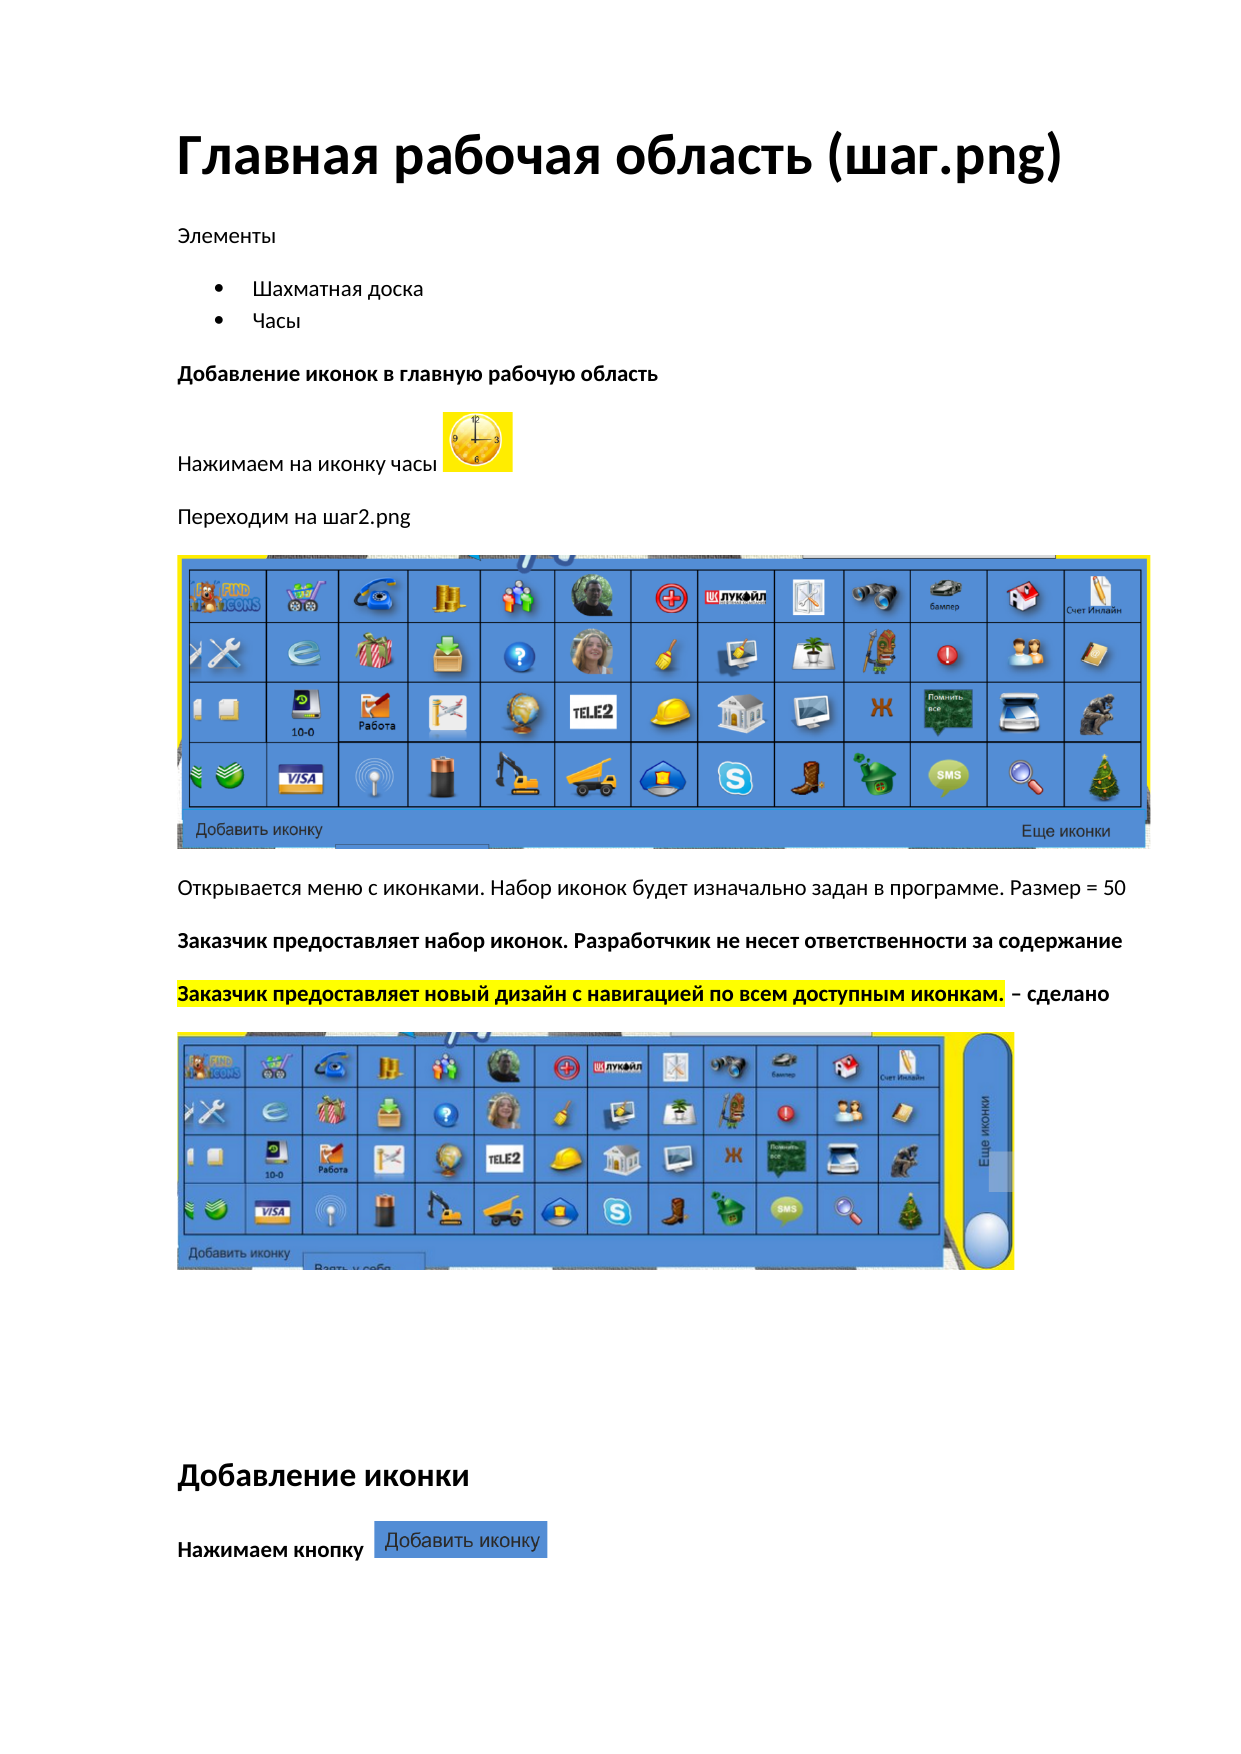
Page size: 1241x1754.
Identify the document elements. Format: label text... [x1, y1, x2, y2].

picture [374, 1521, 548, 1558]
text Заказчик предоставляет набор иконок. Разработчкик не несет ответственности за содержание [177, 926, 1152, 954]
text Переходим на шаг2.png [177, 502, 1152, 530]
picture [442, 412, 513, 472]
picture [177, 1032, 1015, 1270]
text Нажимаем кнопку [177, 1521, 1152, 1563]
text Главная рабочая область (шаг.png) [177, 118, 1152, 189]
text Заказчик предоставляет новый дизайн с навигацией по всем доступным иконкам. – сделано [177, 979, 1152, 1007]
text Добавление иконки [177, 1454, 1152, 1494]
text Элементы [177, 221, 1152, 249]
text Добавление иконок в главную рабочую область [177, 359, 1152, 387]
list Часы [215, 306, 1152, 334]
text Открывается меню с иконками. Набор иконок будет изначально задан в программе. Размер = 50 [177, 873, 1152, 901]
text Нажимаем на иконку часы [177, 412, 1152, 477]
picture [177, 555, 1151, 849]
list Шахматная доска [215, 274, 1152, 302]
